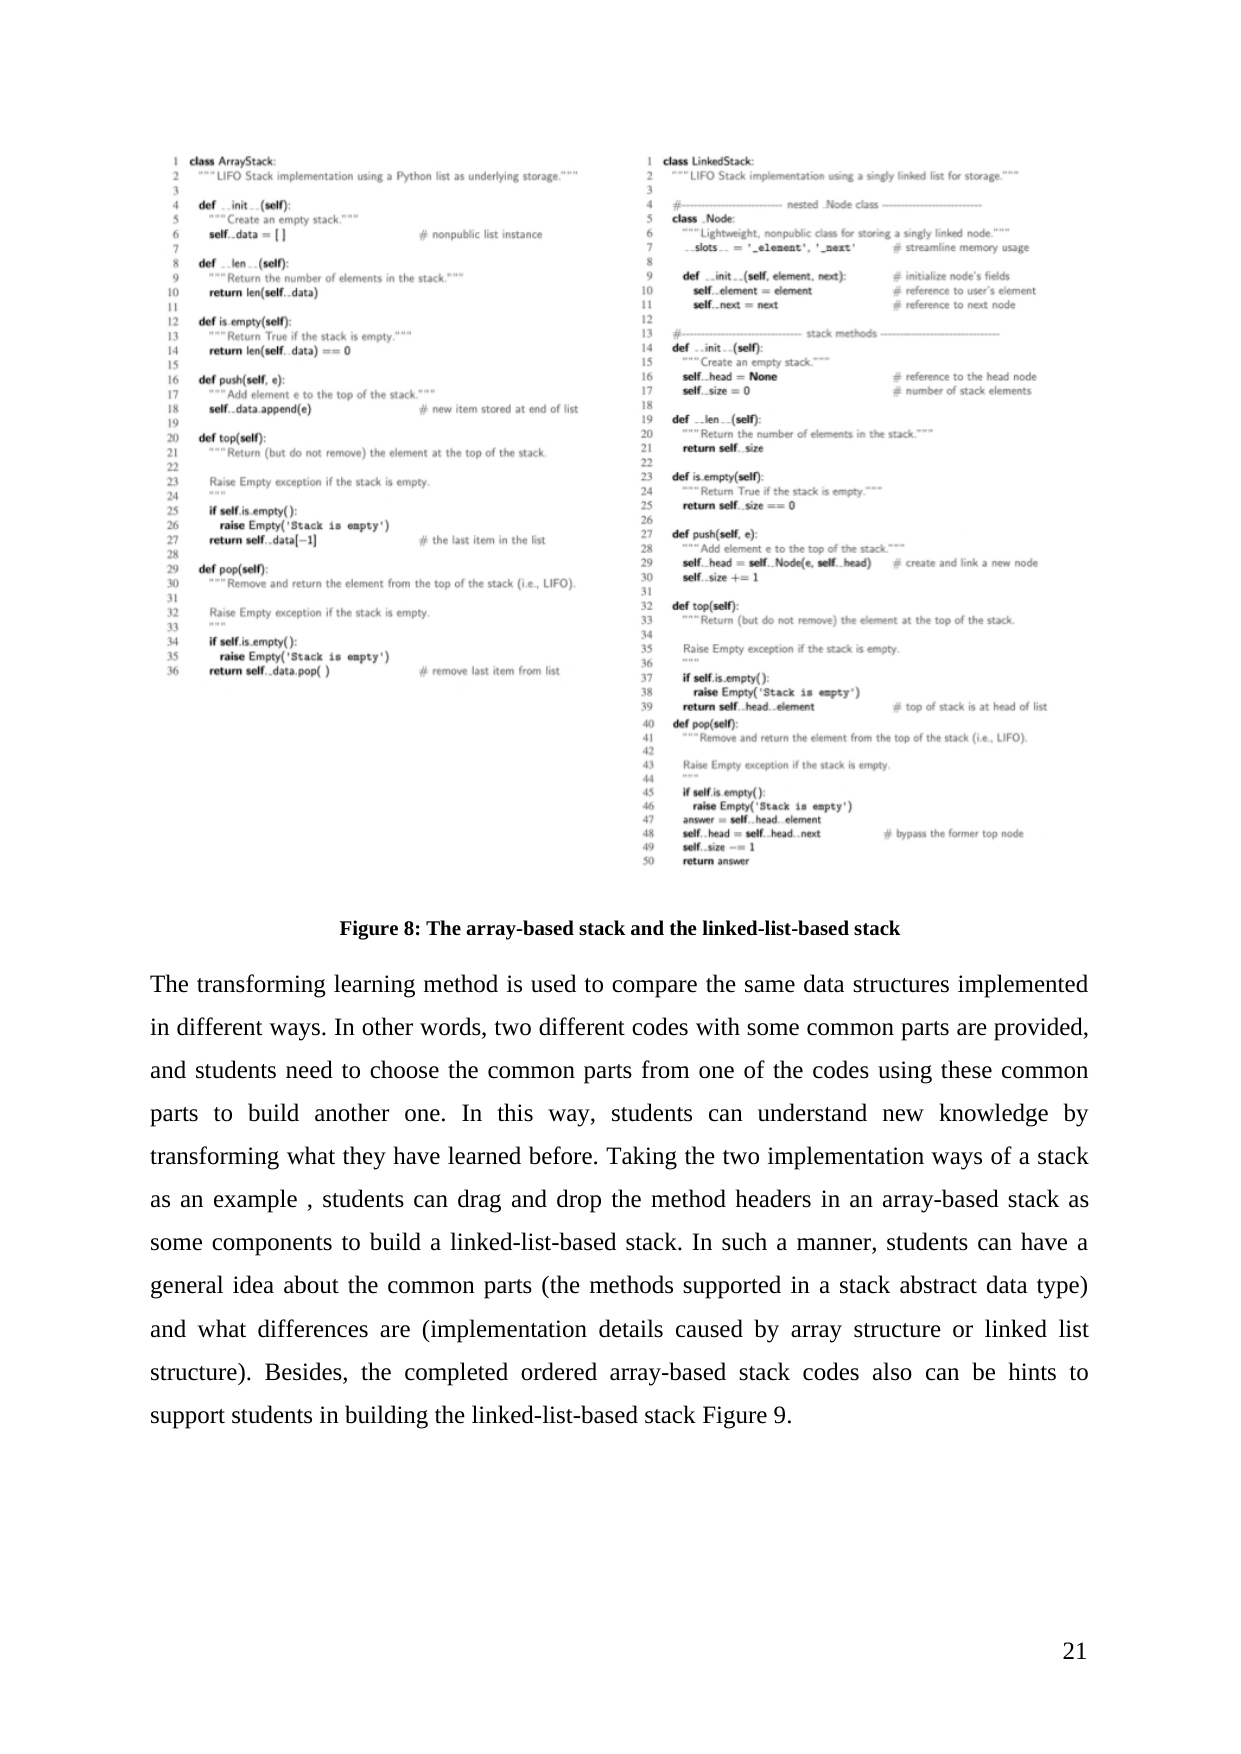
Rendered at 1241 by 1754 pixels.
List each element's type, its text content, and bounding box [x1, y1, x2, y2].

text Figure 8: The array-based stack and the linked-list-based stack [150, 915, 1090, 939]
text The transforming learning method is used to compare the same data structures implemented in different ways. In other words, two different codes with some common parts are provided, and students need to choose the common parts from one of the codes using these common parts to build another one. In this way, students can understand new knowledge by transforming what they have learned before. Taking the two implementation ways of a stack as an example , students can drag and drop the method headers in an array-based stack as some components to build a linked-list-based stack. In such a manner, students can have a general idea about the common parts (the methods supported in a stack abstract data type) and what differences are (implementation details caused by array structure or linked list structure). Besides, the completed ordered array-based stack codes also can be hints to support students in building the linked-list-based stack Figure 9. [150, 969, 1090, 1429]
picture [150, 150, 1090, 876]
